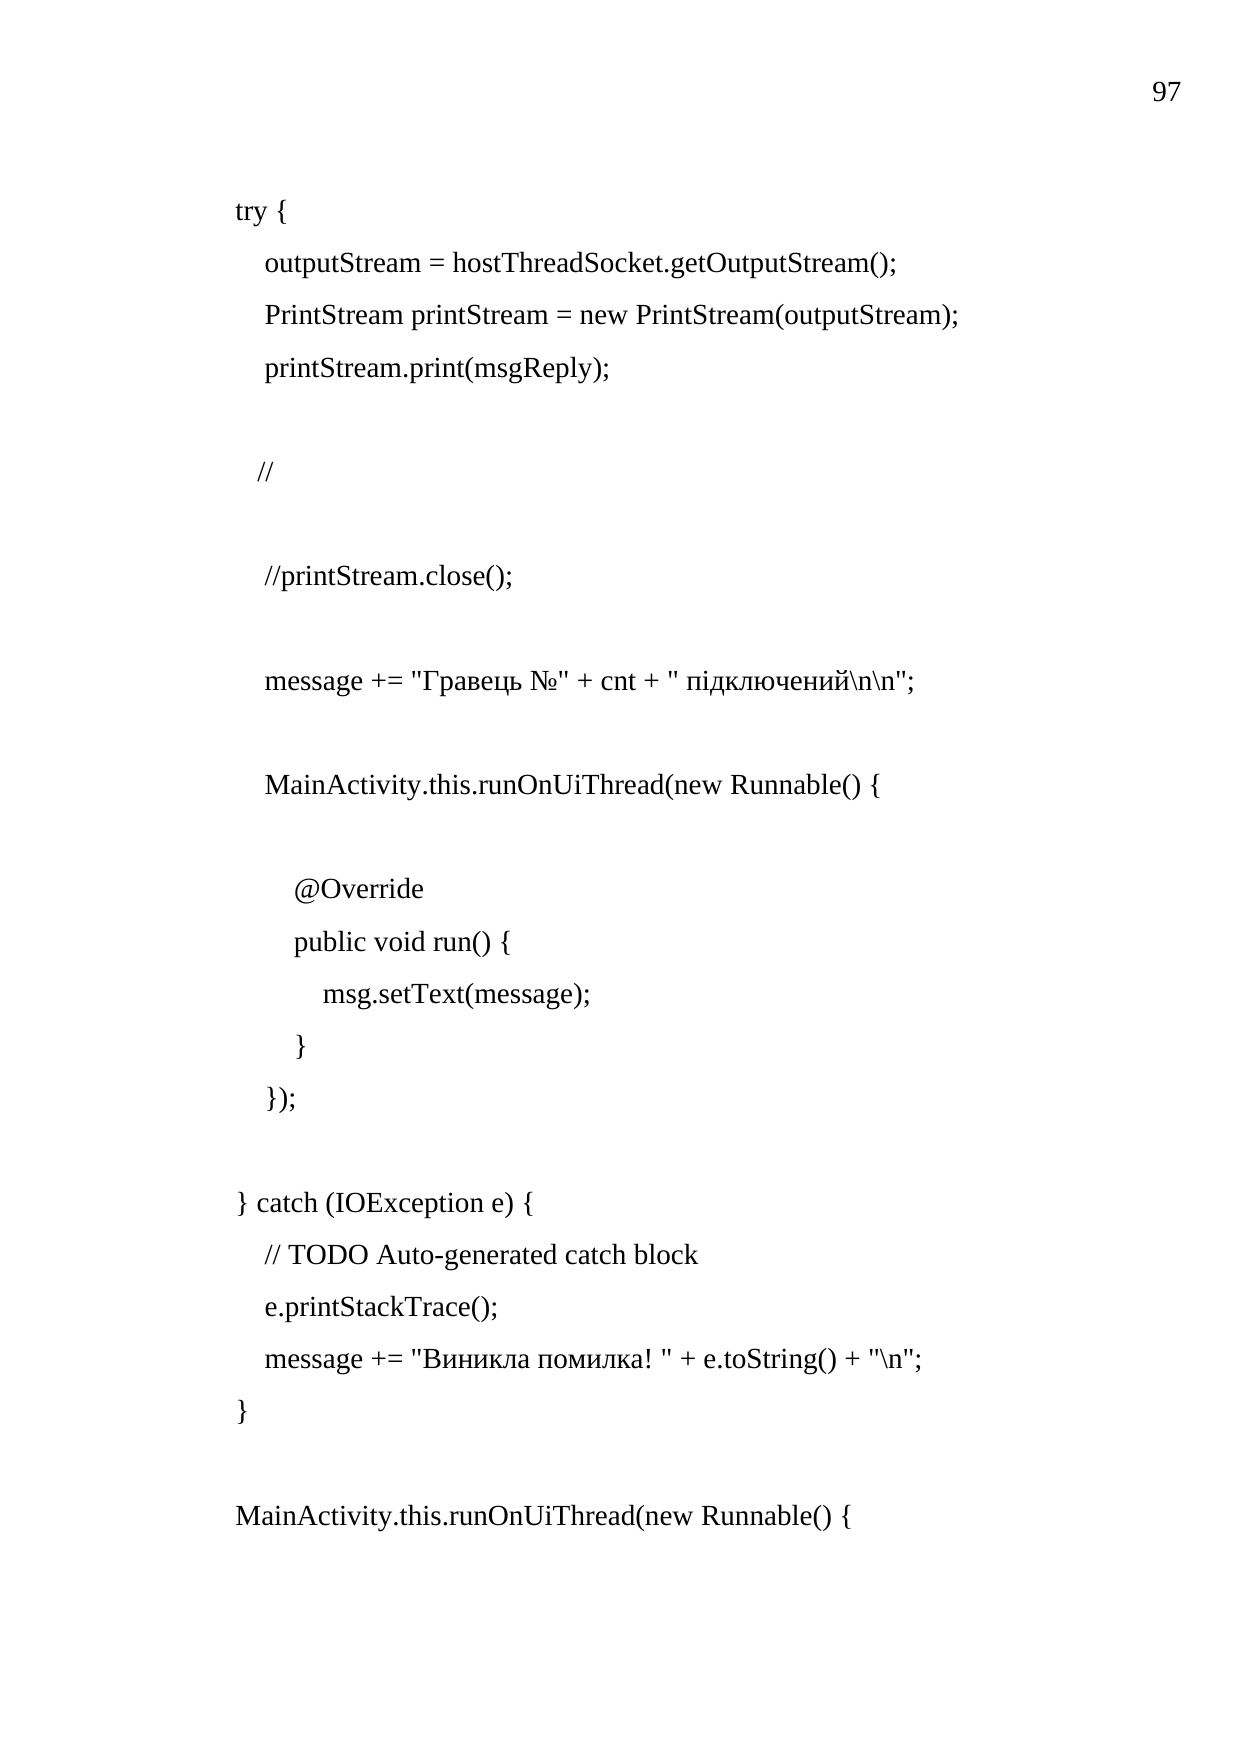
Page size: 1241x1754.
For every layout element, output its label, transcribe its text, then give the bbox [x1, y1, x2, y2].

text //printStream.close(); [148, 558, 1181, 592]
text e.printStackTrace(); [148, 1289, 1181, 1323]
text // TODO Auto-generated catch block [148, 1237, 1181, 1270]
text printStream.print(msgReply); [148, 350, 1181, 383]
text message += "Виникла помилка! " + e.toString() + "\n"; [148, 1341, 1181, 1375]
text try { [148, 193, 1181, 227]
text outputStream = hostThreadSocket.getOutputStream(); [148, 245, 1181, 279]
text // [148, 454, 1181, 488]
text } [148, 1028, 1181, 1062]
text MainActivity.this.runOnUiThread(new Runnable() { [148, 1498, 1181, 1531]
text } catch (IOException e) { [148, 1185, 1181, 1218]
text msg.setText(message); [148, 976, 1181, 1009]
text }); [148, 1080, 1181, 1114]
text } [148, 1393, 1181, 1427]
text message += "Гравець №" + cnt + " підключений\n\n"; [148, 663, 1181, 696]
text @Override [148, 872, 1181, 905]
text MainActivity.this.runOnUiThread(new Runnable() { [148, 767, 1181, 801]
text PrintStream printStream = new PrintStream(outputStream); [148, 297, 1181, 331]
text public void run() { [148, 924, 1181, 957]
